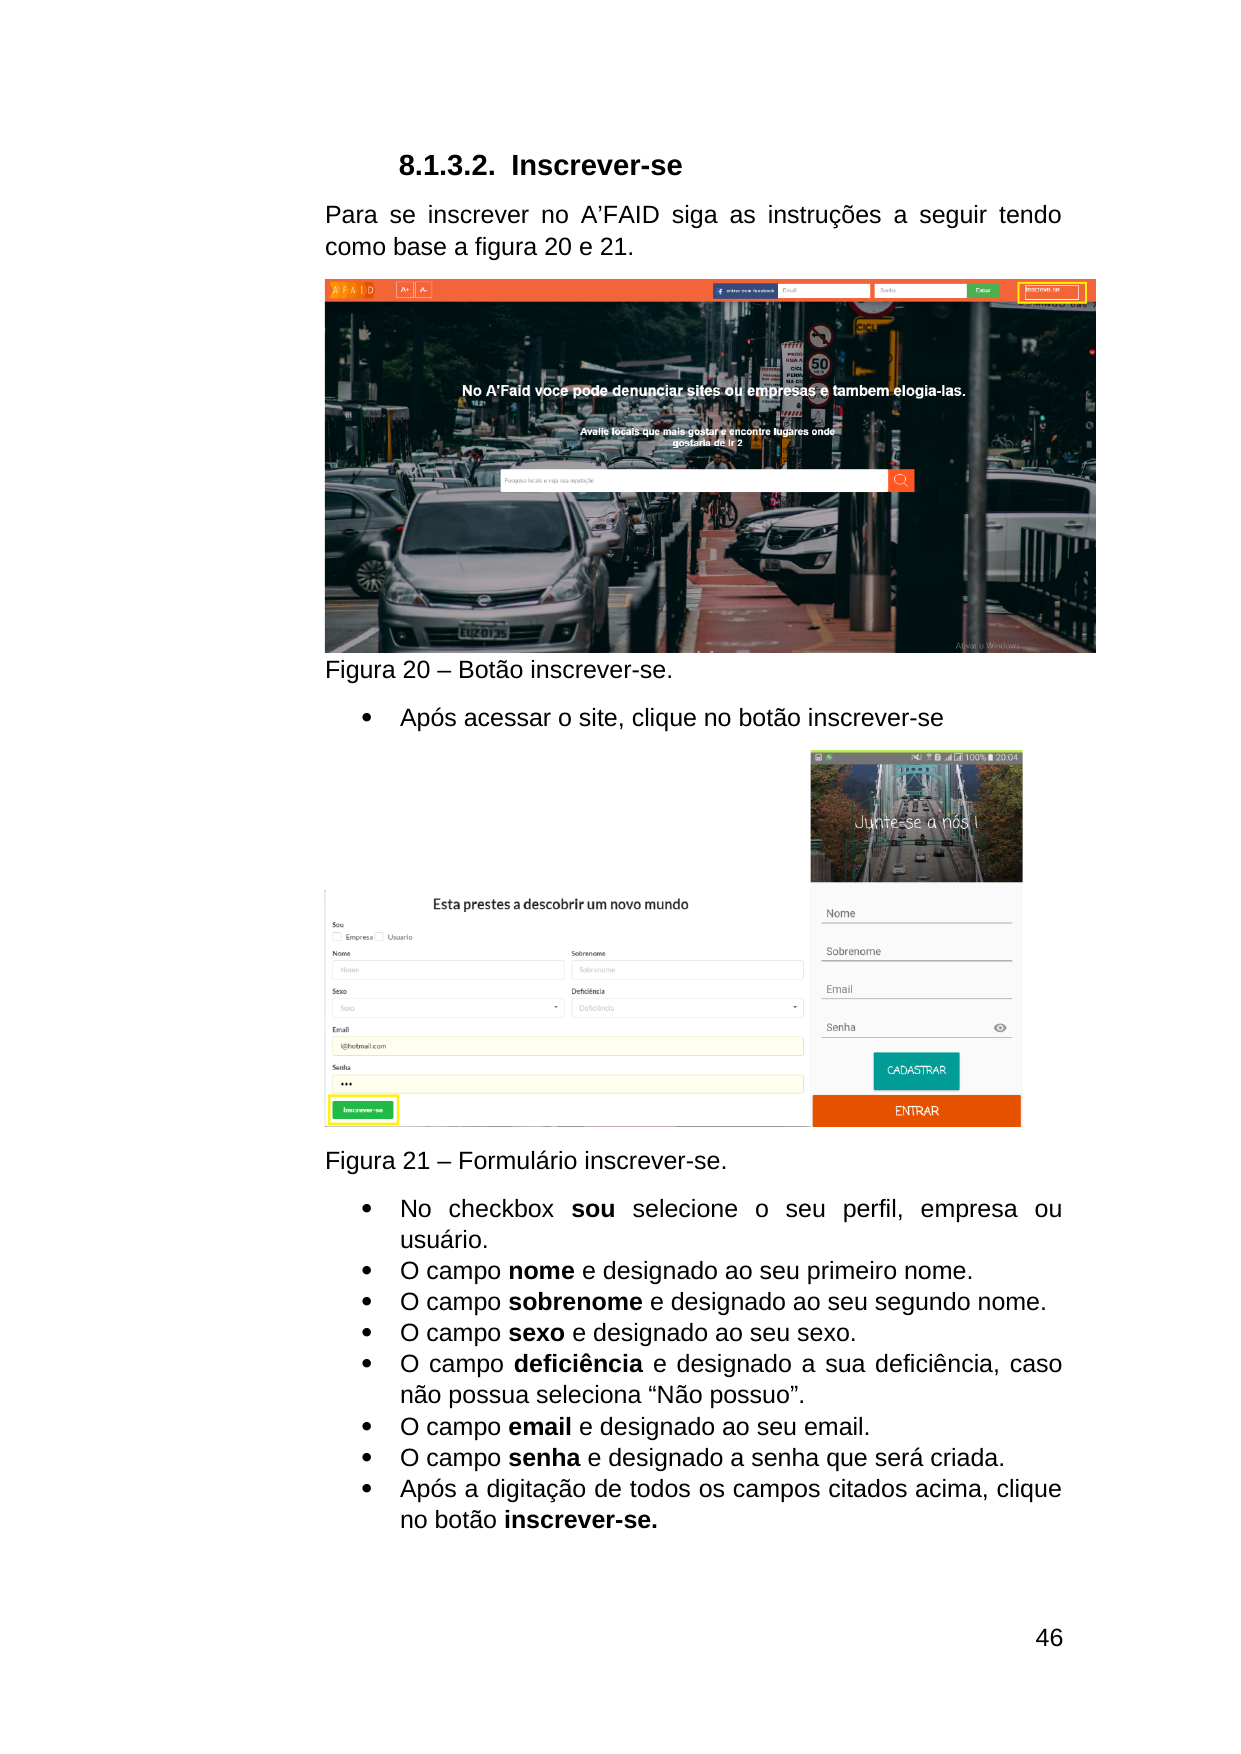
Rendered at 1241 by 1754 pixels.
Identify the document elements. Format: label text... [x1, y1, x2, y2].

list Inscrever-se [398, 148, 1063, 181]
picture [324, 279, 1096, 653]
list Após a digitação de todos os campos citados acima, clique no botão inscrever-se. [362, 1474, 1063, 1534]
list O campo sobrenome e designado ao seu segundo nome. [362, 1287, 1063, 1316]
list O campo senha e designado a senha que será criada. [362, 1443, 1063, 1471]
text Figura 21 – Formulário inscrever-se. [251, 1146, 1063, 1175]
text Para se inscrever no A’FAID siga as instruções a seguir tendo como base a figura 20 e 21. [325, 200, 1063, 260]
list O campo deficiência e designado a sua deficiência, caso não possua seleciona “Não possuo”. [362, 1349, 1063, 1409]
list O campo nome e designado ao seu primeiro nome. [362, 1256, 1063, 1285]
list No checkbox sou selecione o seu perfil, empresa ou usuário. [362, 1194, 1063, 1253]
text Figura 20 – Botão inscrever-se. [325, 653, 1063, 684]
picture [324, 750, 1023, 1127]
list O campo sexo e designado ao seu sexo. [362, 1318, 1063, 1347]
list O campo email e designado ao seu email. [362, 1411, 1063, 1440]
list Após acessar o site, clique no botão inscrever-se [362, 703, 1063, 731]
